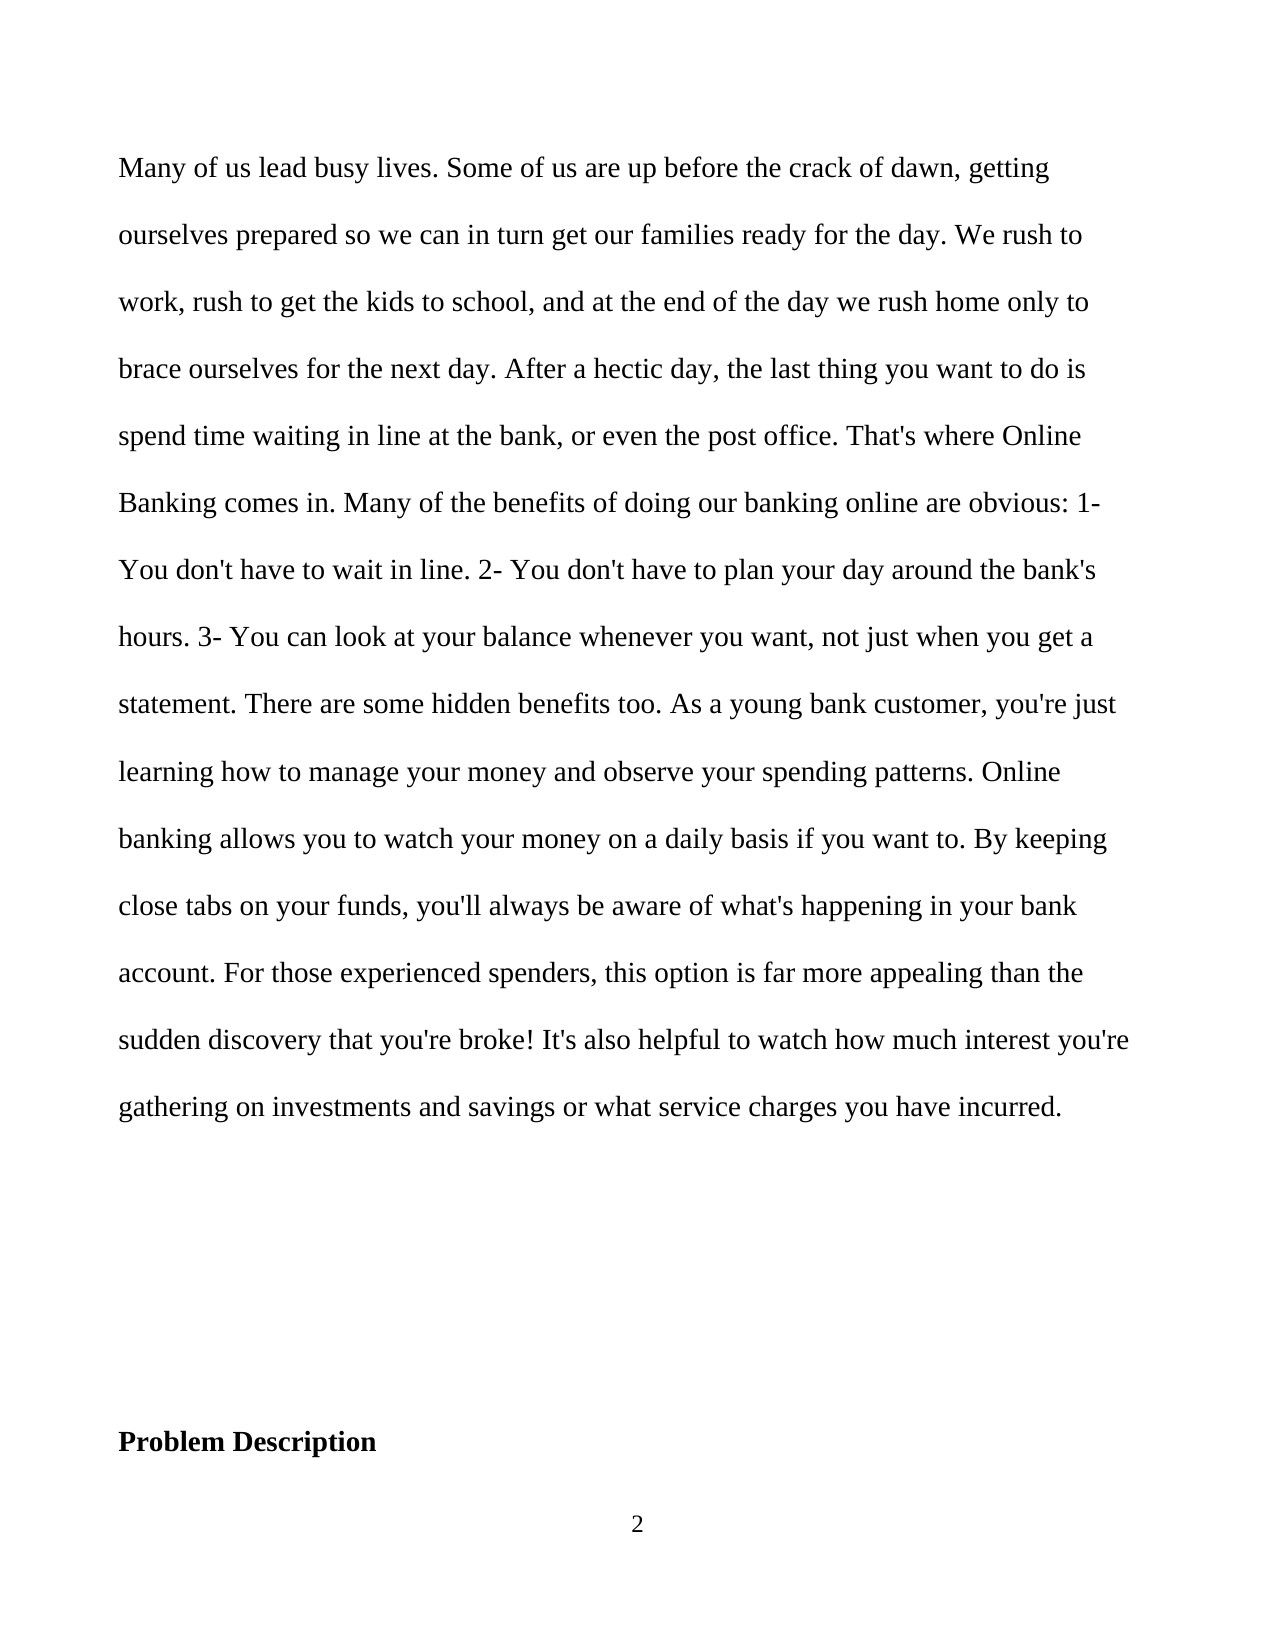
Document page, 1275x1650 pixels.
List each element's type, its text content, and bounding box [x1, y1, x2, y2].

list Problem Description [118, 1424, 1157, 1458]
list Many of us lead busy lives. Some of us are up before the crack of dawn, getting ourselves prepared so we can in turn get our families ready for the day. We rush to work, rush to get the kids to school, and at the end of the day we rush home only to brace ourselves for the next day. After a hectic day, the last thing you want to do is spend time waiting in line at the bank, or even the post office. That's where Online Banking comes in. Many of the benefits of doing our banking online are obvious: 1- You don't have to wait in line. 2- You don't have to plan your day around the bank's hours. 3- You can look at your balance whenever you want, not just when you get a statement. There are some hidden benefits too. As a young bank customer, you're just learning how to manage your money and observe your spending patterns. Online banking allows you to watch your money on a daily basis if you want to. By keeping close tabs on your funds, you'll always be aware of what's happening in your bank account. For those experienced spenders, this option is far more appealing than the sudden discovery that you're broke! It's also helpful to watch how much interest you're gathering on investments and savings or what service charges you have incurred. [118, 150, 1157, 1123]
